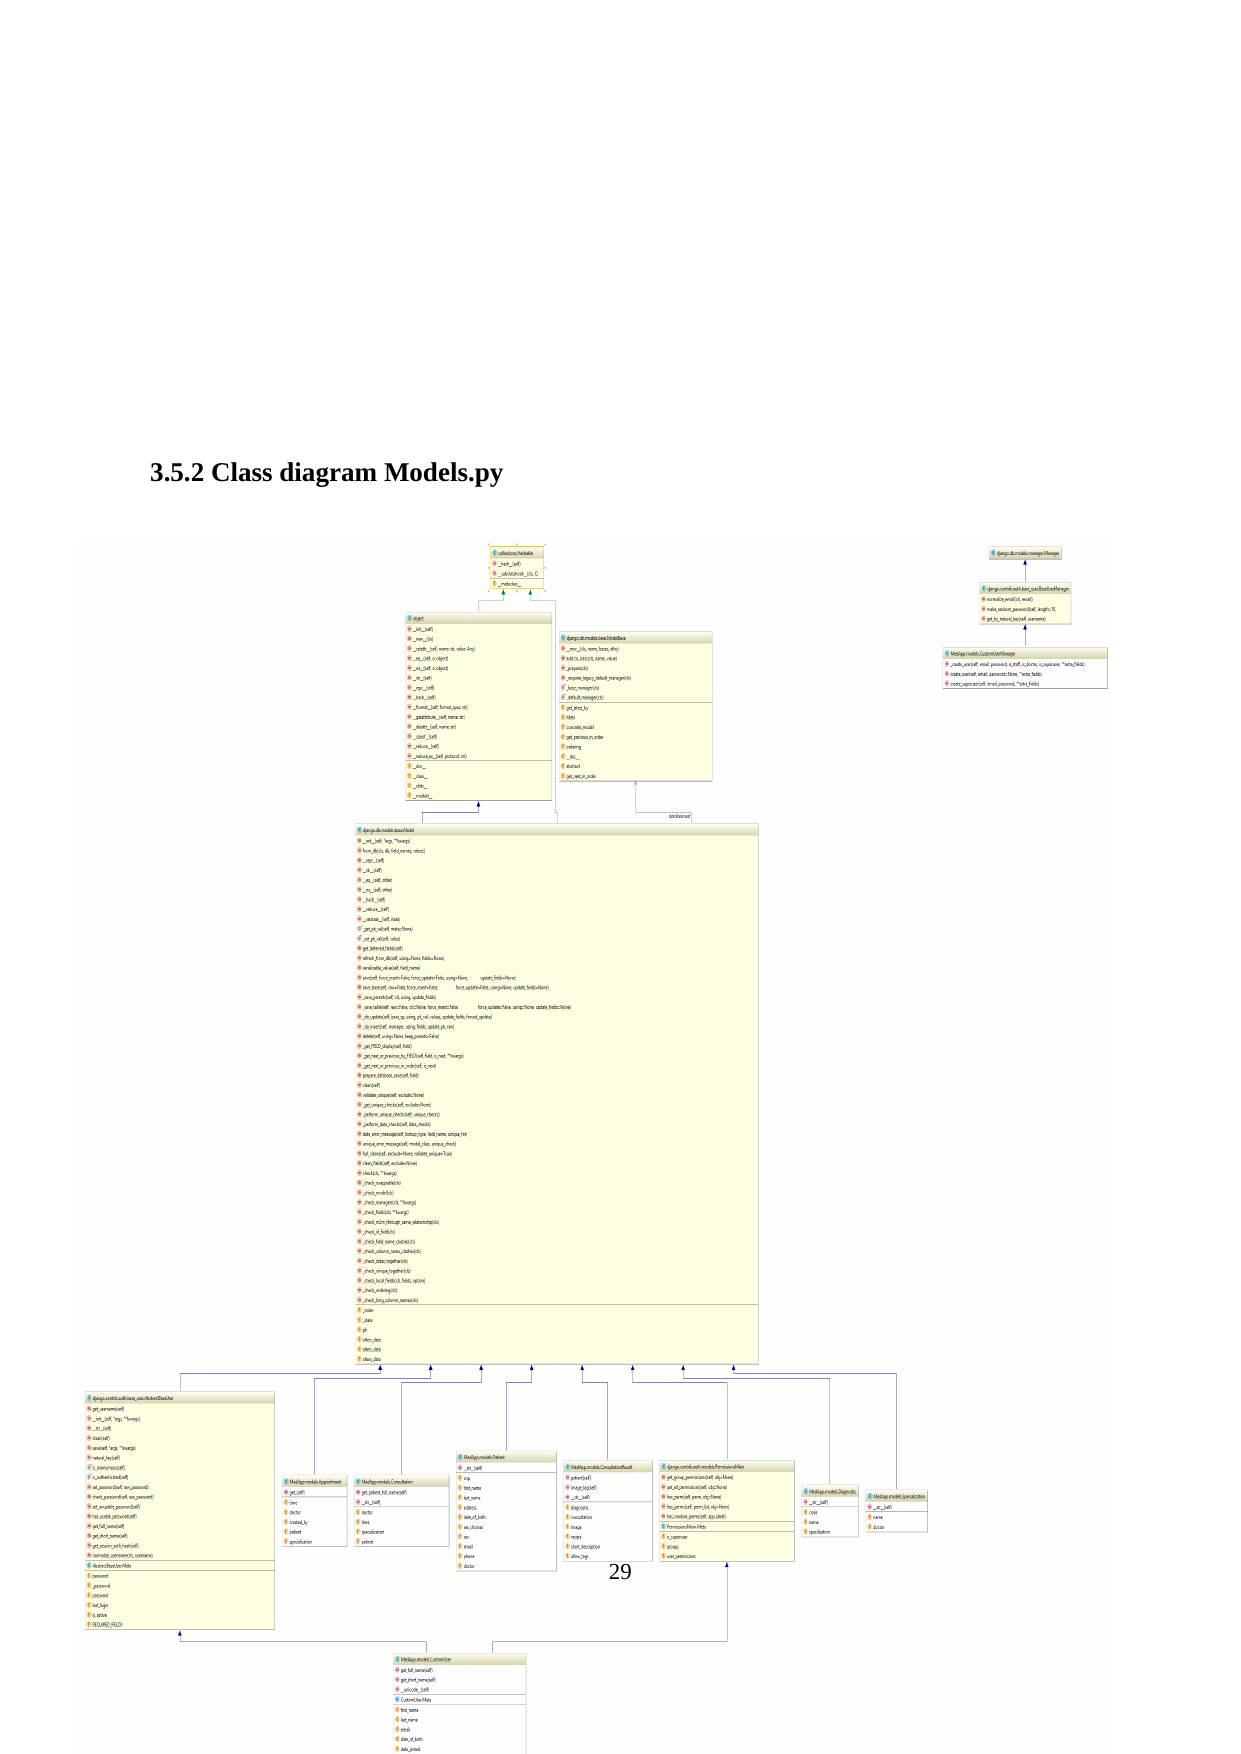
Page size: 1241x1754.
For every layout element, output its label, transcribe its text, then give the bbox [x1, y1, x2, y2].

picture [78, 537, 1114, 1754]
subtitle 3.5.2 Class diagram Models.py [150, 456, 1090, 487]
